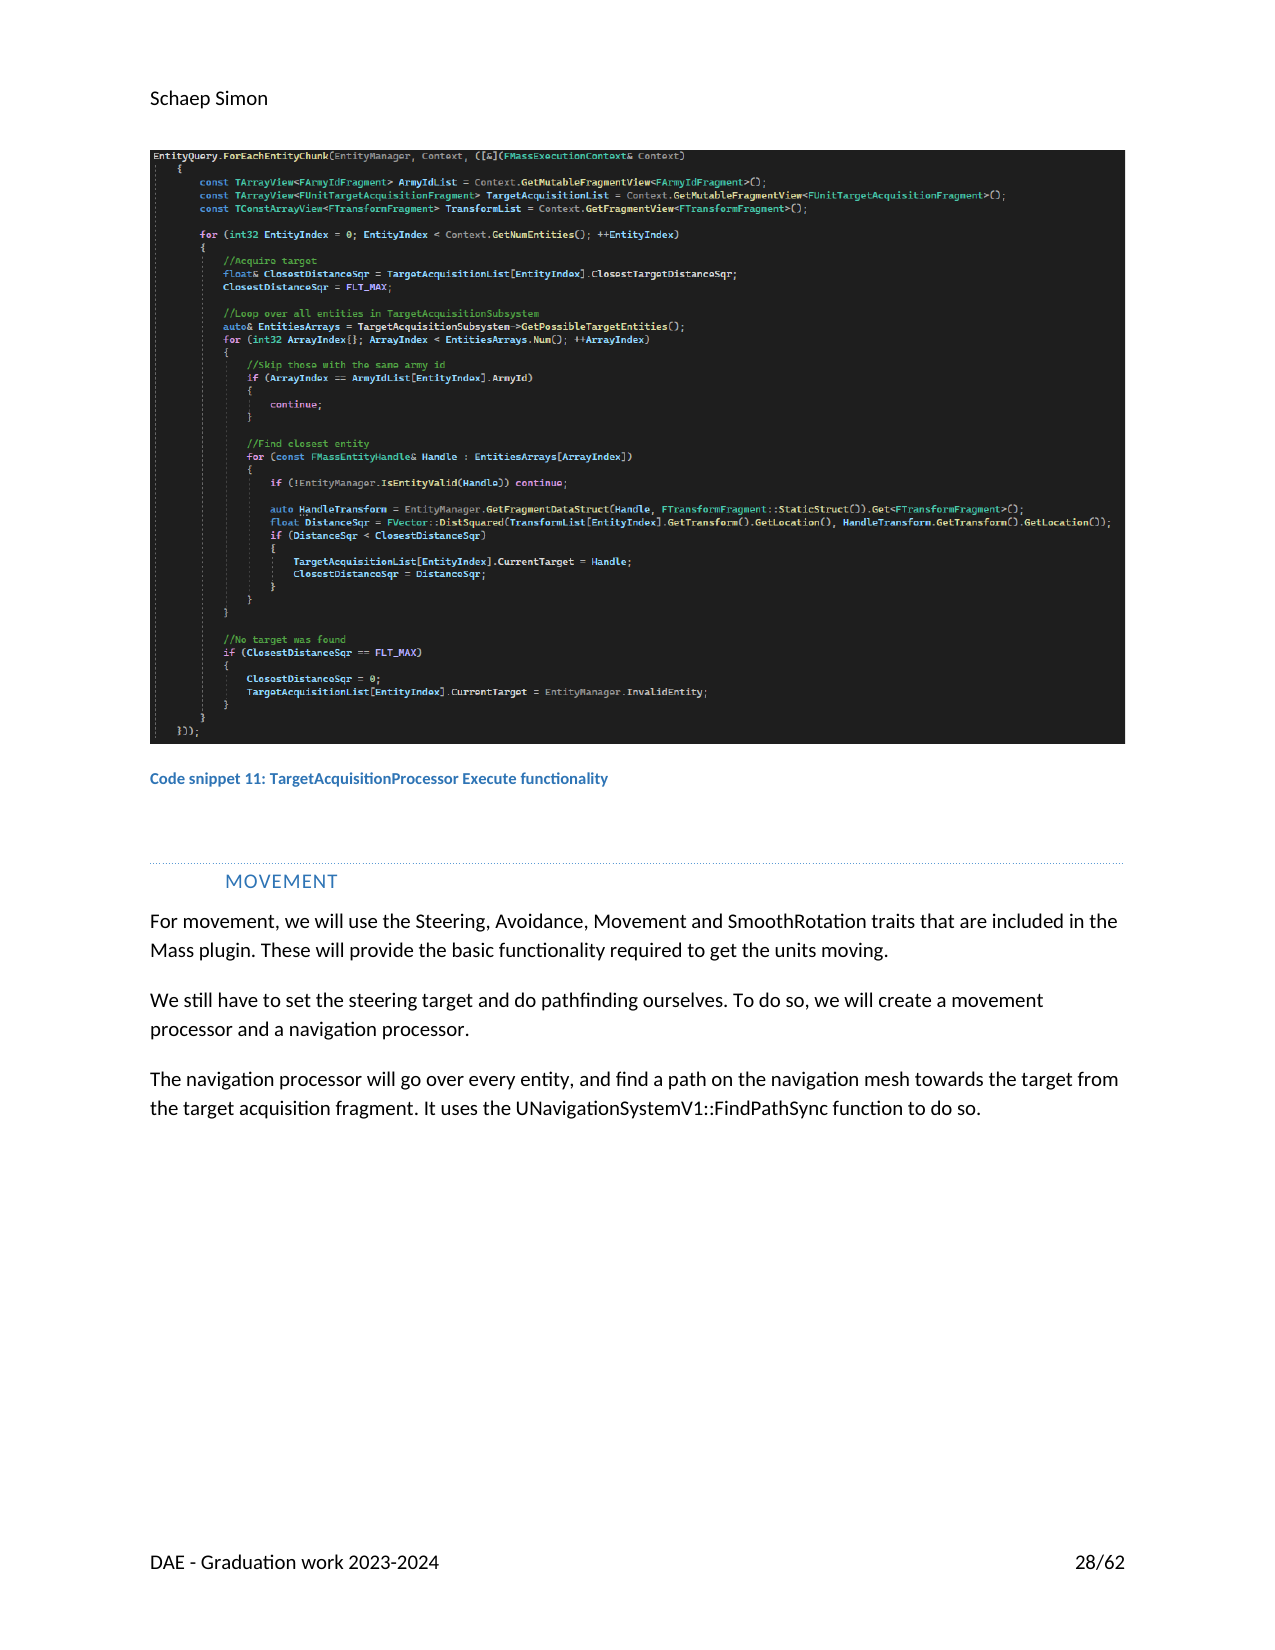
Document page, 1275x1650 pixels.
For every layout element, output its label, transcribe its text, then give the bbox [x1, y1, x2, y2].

subtitle Movement [150, 862, 1125, 894]
text For movement, we will use the Steering, Avoidance, Movement and SmoothRotation traits that are included in the Mass plugin. These will provide the basic functionality required to get the units moving. [150, 908, 1125, 962]
text The navigation processor will go over every entity, and find a path on the navigation mesh towards the target from the target acquisition fragment. It uses the UNavigationSystemV1::FindPathSync function to do so. [150, 1066, 1125, 1121]
picture [150, 150, 1125, 744]
text We still have to set the steering target and do pathfinding ourselves. To do so, we will create a movement processor and a navigation processor. [150, 987, 1125, 1042]
